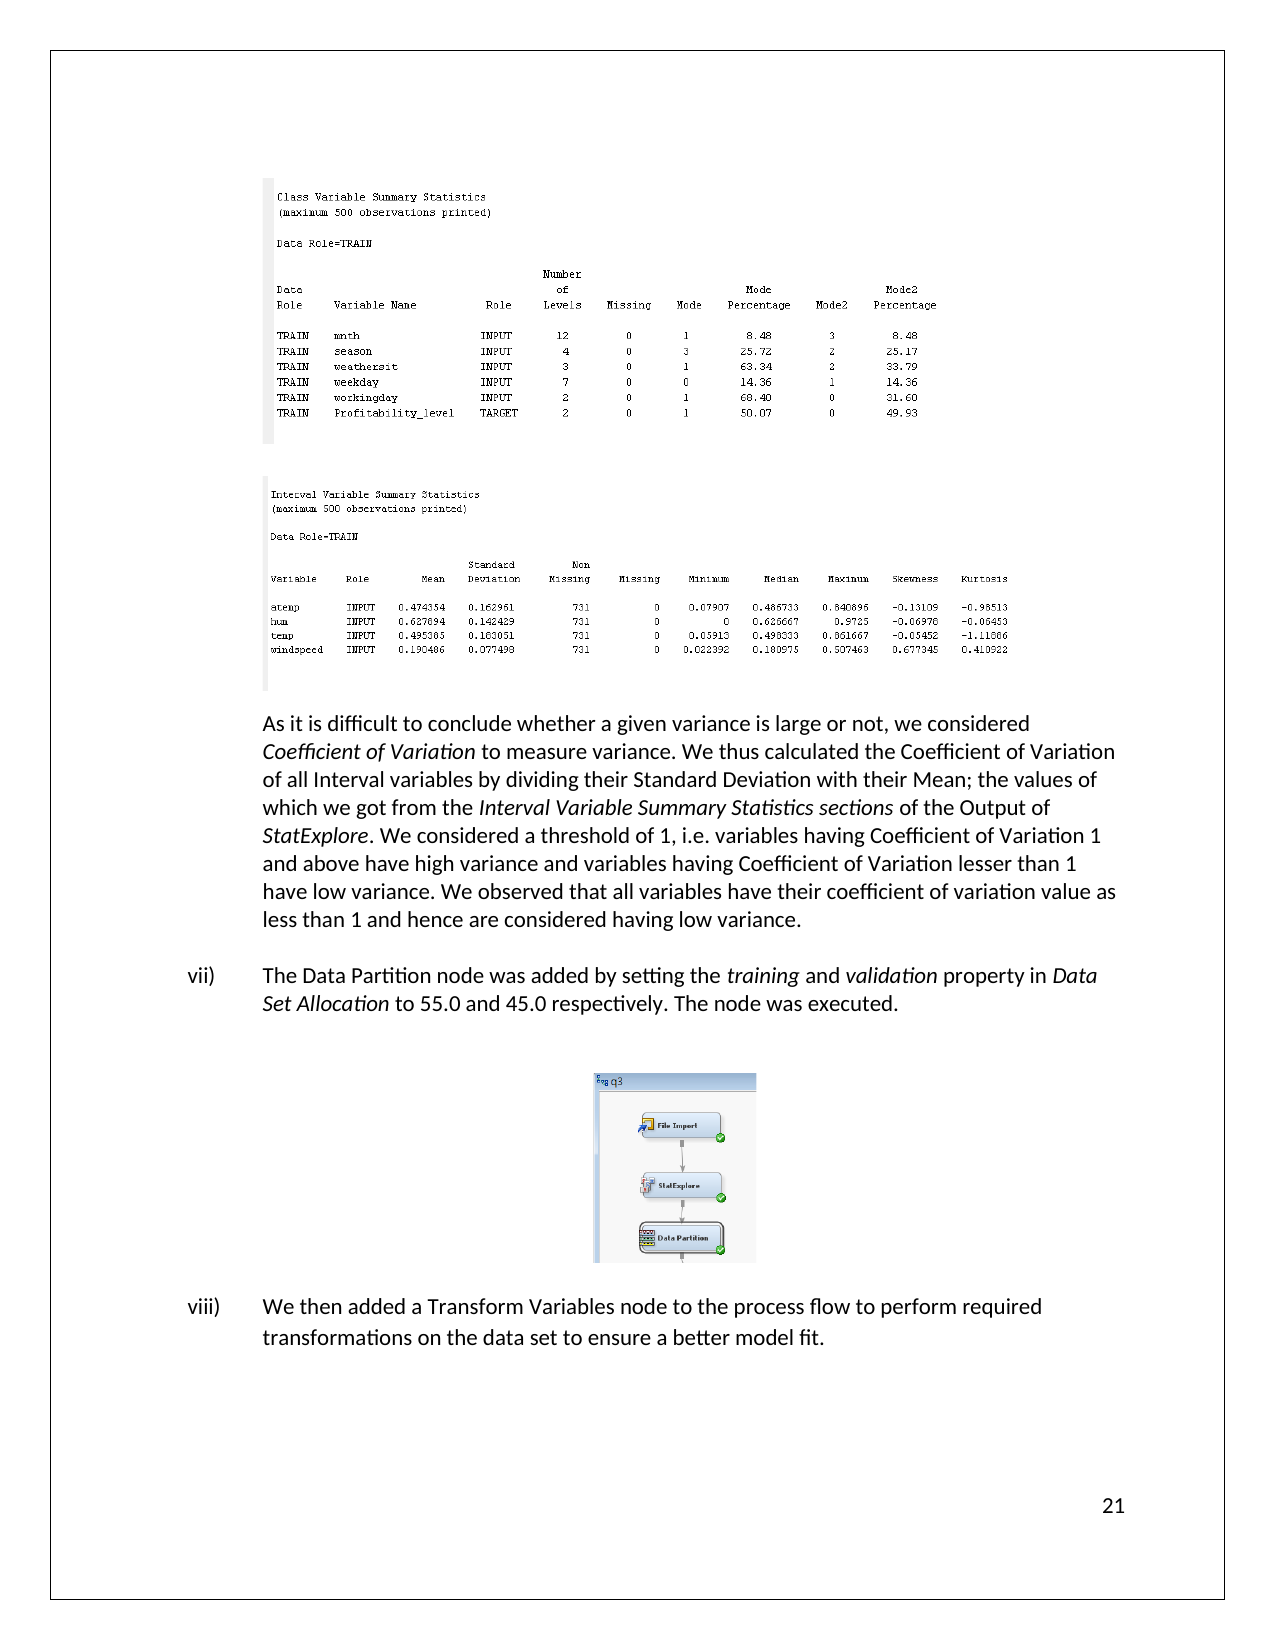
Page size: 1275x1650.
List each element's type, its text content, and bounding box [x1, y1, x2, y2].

picture [262, 476, 1018, 691]
picture [593, 1073, 757, 1263]
list We then added a Transform Variables node to the process flow to perform required transformations on the data set to ensure a better model fit. [187, 1292, 1125, 1351]
text As it is difficult to conclude whether a given variance is large or not, we considered Coefficient of Variation to measure variance. We thus calculated the Coefficient of Variation of all Interval variables by dividing their Standard Deviation with their Mean; the values of which we got from the Interval Variable Summary Statistics sections of the Output of StatExplore. We considered a threshold of 1, i.e. variables having Coefficient of Variation 1 and above have high variance and variables having Coefficient of Variation lesser than 1 have low variance. We observed that all variables have their coefficient of variation value as less than 1 and hence are considered having low variance. [262, 709, 1125, 933]
picture [262, 178, 953, 444]
list The Data Partition node was added by setting the training and validation property in Data Set Allocation to 55.0 and 45.0 respectively. The node was executed. [187, 961, 1125, 1017]
